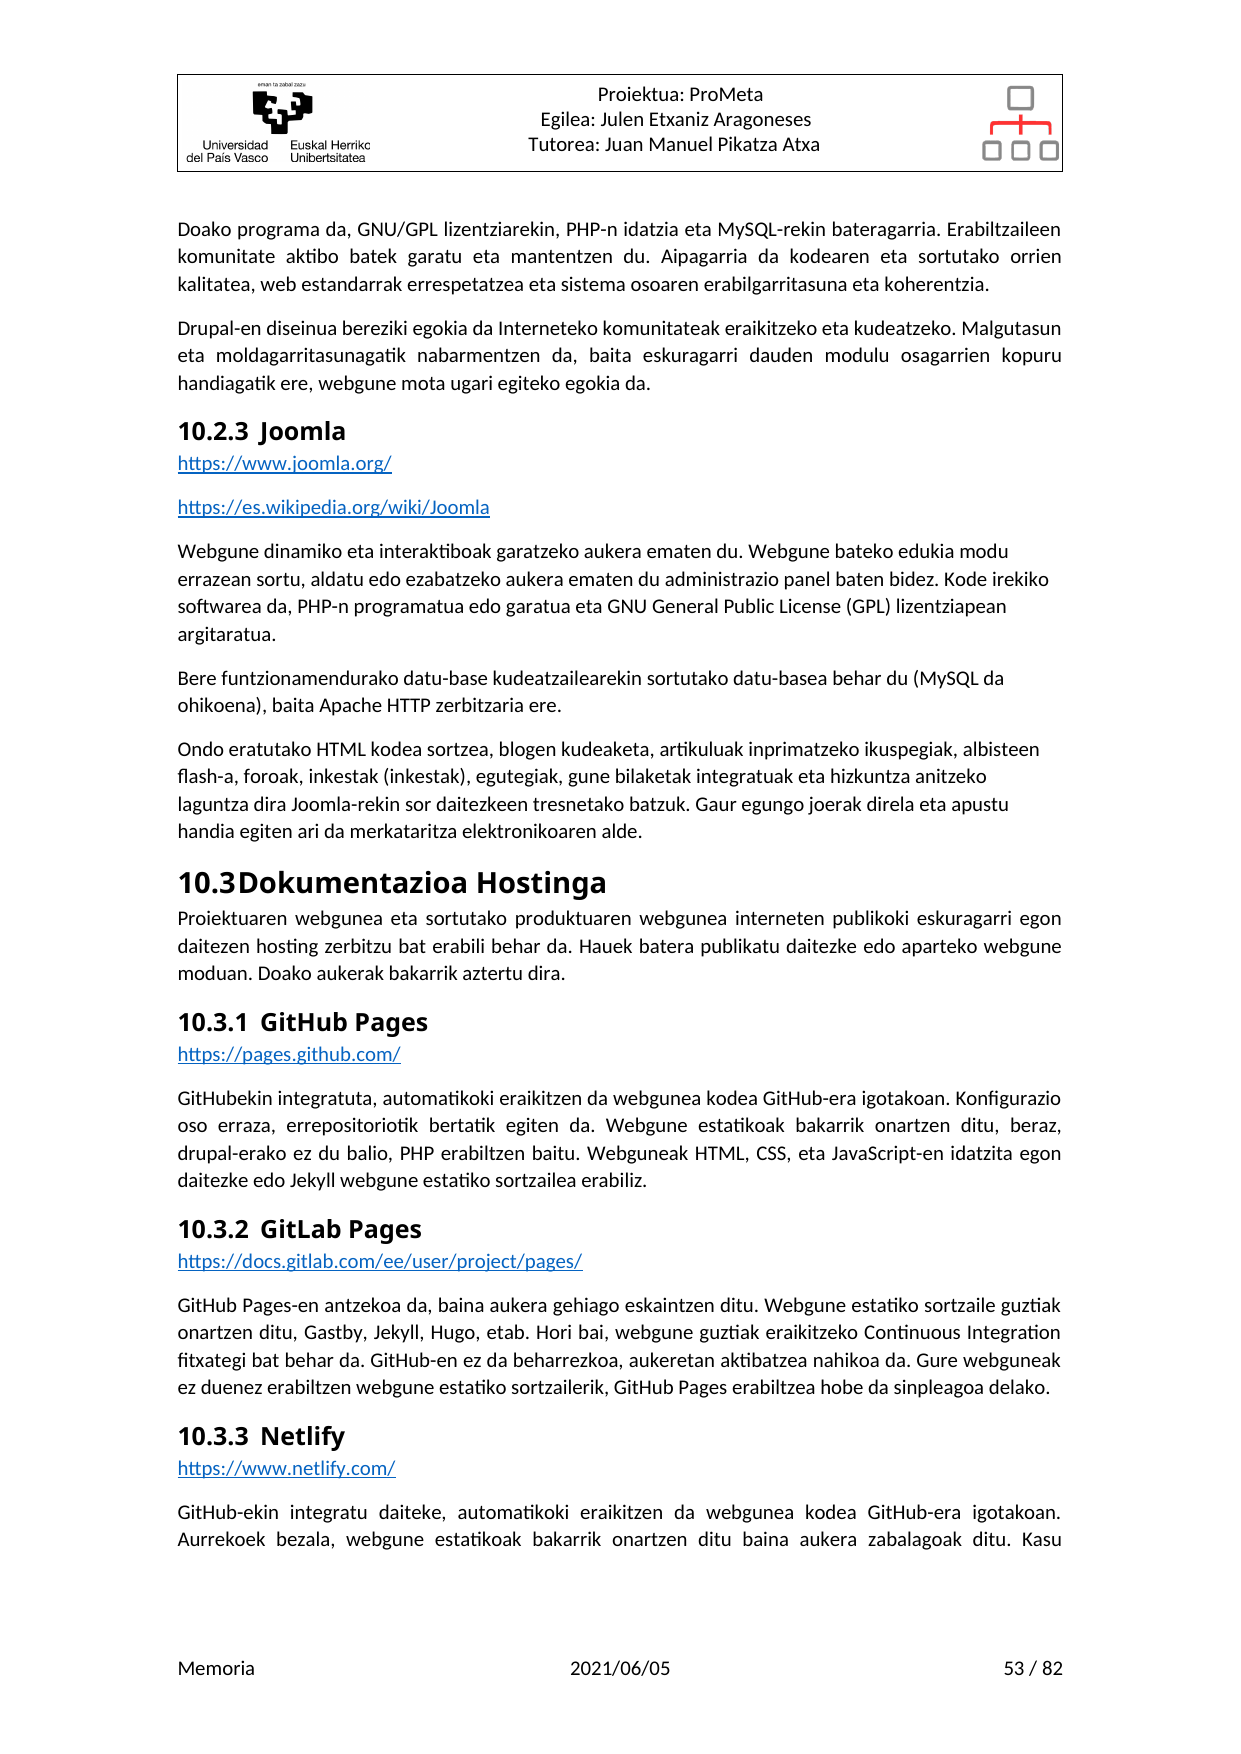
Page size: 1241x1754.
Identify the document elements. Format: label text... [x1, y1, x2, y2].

text Webgune dinamiko eta interaktiboak garatzeko aukera ematen du. Webgune bateko edukia modu errazean sortu, aldatu edo ezabatzeko aukera ematen du administrazio panel baten bidez. Kode irekiko softwarea da, PHP-n programatua edo garatua eta GNU General Public License (GPL) lizentziapean argitaratua. [177, 539, 1063, 646]
text Doako programa da, GNU/GPL lizentziarekin, PHP-n idatzia eta MySQL-rekin bateragarria. Erabiltzaileen komunitate aktibo batek garatu eta mantentzen du. Aipagarria da kodearen eta sortutako orrien kalitatea, web estandarrak errespetatzea eta sistema osoaren erabilgarritasuna eta koherentzia. [177, 216, 1063, 296]
text Ondo eratutako HTML kodea sortzea, blogen kudeaketa, artikuluak inprimatzeko ikuspegiak, albisteen flash-a, foroak, inkestak (inkestak), egutegiak, gune bilaketak integratuak eta hizkuntza anitzeko laguntza dira Joomla-rekin sor daitezkeen tresnetako batzuk. Gaur egungo joerak direla eta apustu handia egiten ari da merkataritza elektronikoaren alde. [177, 736, 1063, 844]
text https://es.wikipedia.org/wiki/Joomla [177, 494, 1063, 520]
subtitle Dokumentazioa Hostinga [177, 863, 1063, 902]
picture [182, 80, 370, 162]
text GitHub Pages-en antzekoa da, baina aukera gehiago eskaintzen ditu. Webgune estatiko sortzaile guztiak onartzen ditu, Gastby, Jekyll, Hugo, etab. Hori bai, webgune guztiak eraikitzeko Continuous Integration fitxategi bat behar da. GitHub-en ez da beharrezkoa, aukeretan aktibatzea nahikoa da. Gure webguneak ez duenez erabiltzen webgune estatiko sortzailerik, GitHub Pages erabiltzea hobe da sinpleagoa delako. [177, 1292, 1063, 1400]
text Proiektuaren webgunea eta sortutako produktuaren webgunea interneten publikoki eskuragarri egon daitezen hosting zerbitzu bat erabili behar da. Hauek batera publikatu daitezke edo aparteko webgune moduan. Doako aukerak bakarrik aztertu dira. [177, 905, 1063, 986]
text GitHubekin integratuta, automatikoki eraikitzen da webgunea kodea GitHub-era igotakoan. Konfigurazio oso erraza, errepositoriotik bertatik egiten da. Webgune estatikoak bakarrik onartzen ditu, beraz, drupal-erako ez du balio, PHP erabiltzen baitu. Webguneak HTML, CSS, eta JavaScript-en idatzita egon daitezke edo Jekyll webgune estatiko sortzailea erabiliz. [177, 1085, 1063, 1193]
picture [978, 80, 1060, 162]
text Drupal-en diseinua bereziki egokia da Interneteko komunitateak eraikitzeko eta kudeatzeko. Malgutasun eta moldagarritasunagatik nabarmentzen da, baita eskuragarri dauden modulu osagarrien kopuru handiagatik ere, webgune mota ugari egiteko egokia da. [177, 315, 1063, 395]
subtitle Netlify [177, 1418, 1063, 1452]
text https://pages.github.com/ [177, 1041, 1063, 1066]
text https://www.joomla.org/ [177, 451, 1063, 476]
text https://www.netlify.com/ [177, 1455, 1063, 1481]
subtitle GitHub Pages [177, 1004, 1063, 1038]
subtitle Joomla [177, 414, 1063, 448]
text Bere funtzionamendurako datu-base kudeatzailearekin sortutako datu-basea behar du (MySQL da ohikoena), baita Apache HTTP zerbitzaria ere. [177, 665, 1063, 718]
text https://docs.gitlab.com/ee/user/project/pages/ [177, 1248, 1063, 1273]
subtitle GitLab Pages [177, 1211, 1063, 1245]
